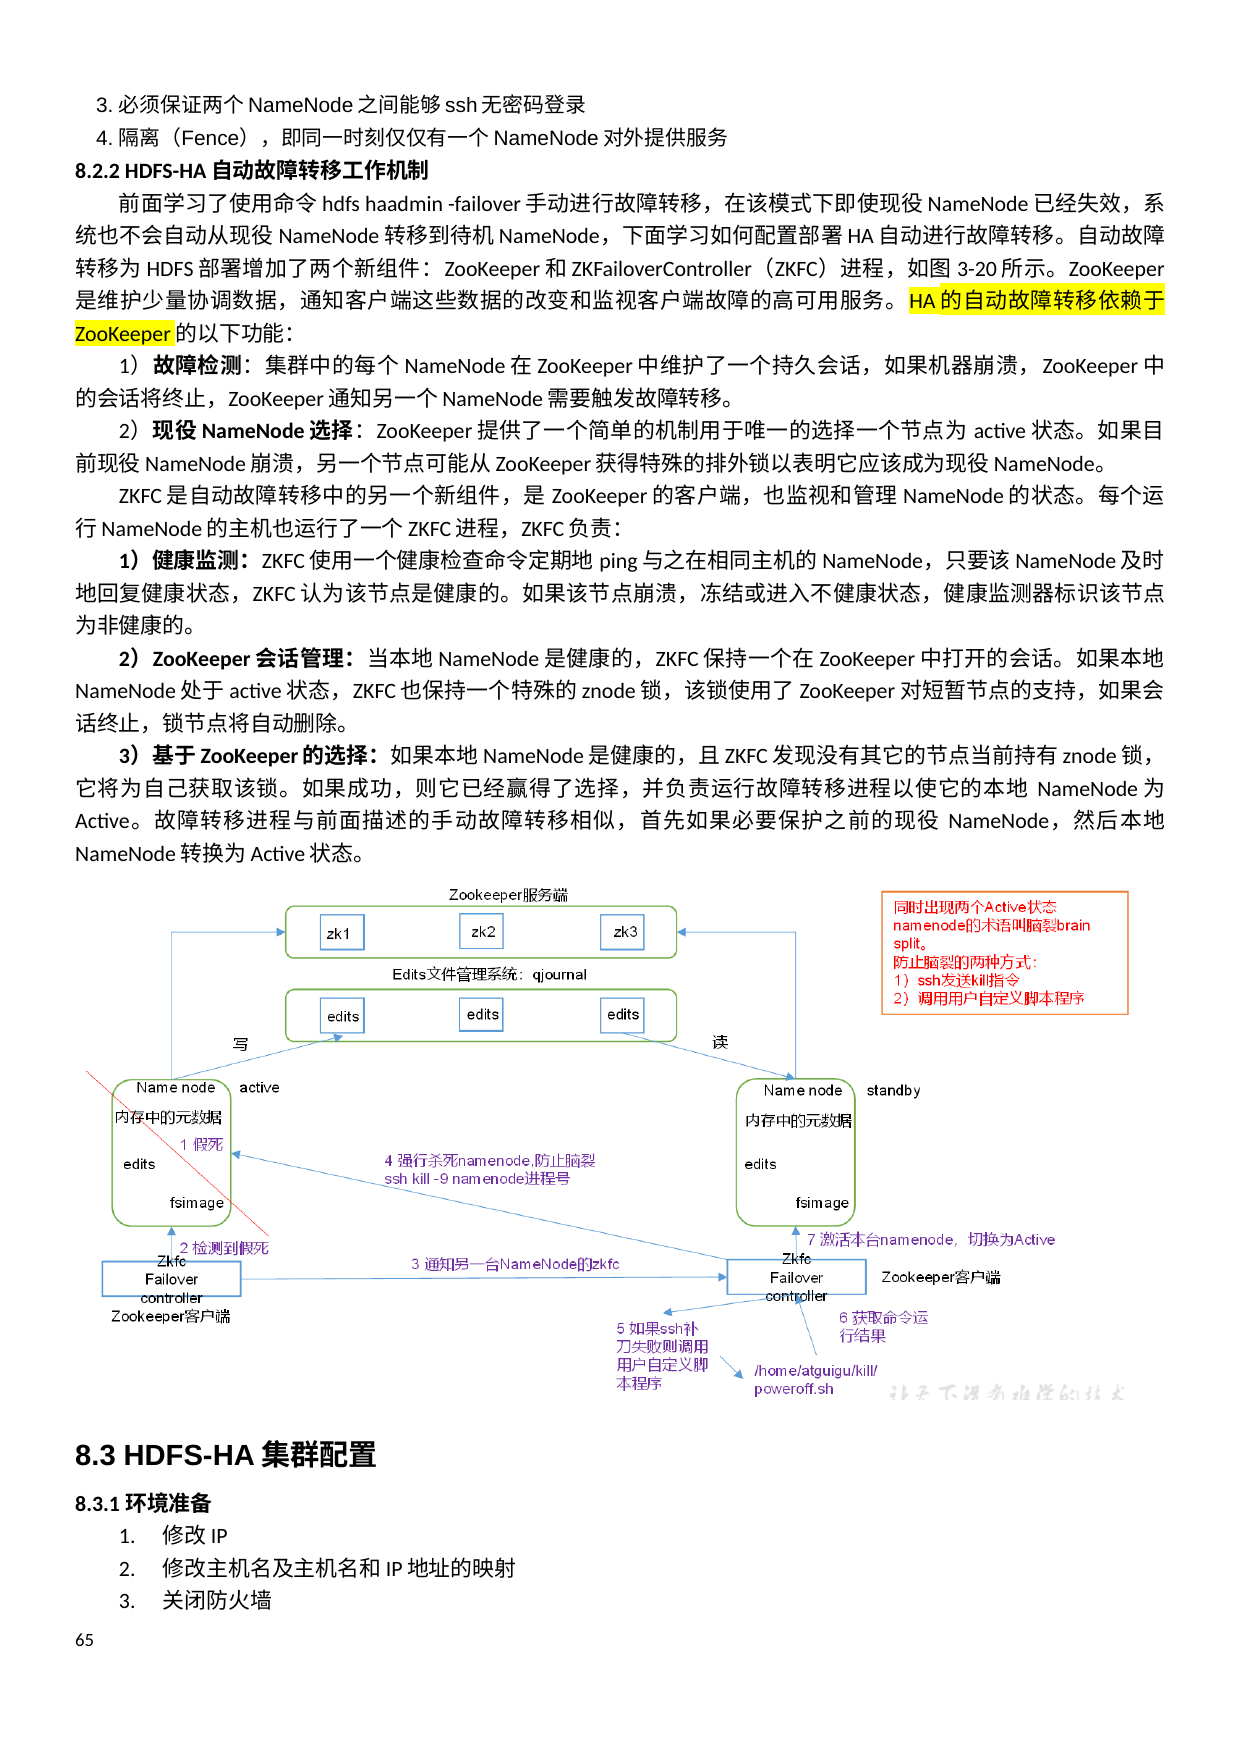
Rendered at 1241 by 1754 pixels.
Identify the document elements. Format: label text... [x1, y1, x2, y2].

text 3）基于ZooKeeper的选择：如果本地NameNode是健康的，且ZKFC发现没有其它的节点当前持有znode锁，它将为自己获取该锁。如果成功，则它已经赢得了选择，并负责运行故障转移进程以使它的本地NameNode为Active。故障转移进程与前面描述的手动故障转移相似，首先如果必要保护之前的现役NameNode，然后本地NameNode转换为Active状态。 [75, 738, 1165, 868]
text 前面学习了使用命令hdfs haadmin -failover手动进行故障转移，在该模式下即使现役NameNode已经失效，系统也不会自动从现役NameNode转移到待机NameNode，下面学习如何配置部署HA自动进行故障转移。自动故障转移为HDFS部署增加了两个新组件：ZooKeeper和ZKFailoverController（ZKFC）进程，如图3-20所示。ZooKeeper是维护少量协调数据，通知客户端这些数据的改变和监视客户端故障的高可用服务。HA的自动故障转移依赖于ZooKeeper的以下功能： [75, 185, 1165, 348]
text 4. 隔离（Fence），即同一时刻仅仅有一个NameNode对外提供服务 [75, 120, 1165, 153]
text ZKFC是自动故障转移中的另一个新组件，是ZooKeeper的客户端，也监视和管理NameNode的状态。每个运行NameNode的主机也运行了一个ZKFC进程，ZKFC负责： [75, 478, 1165, 543]
text 2）ZooKeeper会话管理：当本地NameNode是健康的，ZKFC保持一个在ZooKeeper中打开的会话。如果本地NameNode处于active状态，ZKFC也保持一个特殊的znode锁，该锁使用了ZooKeeper对短暂节点的支持，如果会话终止，锁节点将自动删除。 [75, 640, 1165, 738]
text 2. 修改主机名及主机名和IP地址的映射 [75, 1550, 1165, 1583]
text 3. 必须保证两个NameNode之间能够ssh无密码登录 [75, 88, 1165, 120]
text 1）故障检测：集群中的每个NameNode在ZooKeeper中维护了一个持久会话，如果机器崩溃，ZooKeeper中的会话将终止，ZooKeeper通知另一个NameNode需要触发故障转移。 [75, 348, 1165, 413]
text 1. 修改IP [75, 1518, 1165, 1550]
text 2）现役NameNode选择：ZooKeeper提供了一个简单的机制用于唯一的选择一个节点为active状态。如果目前现役NameNode崩溃，另一个节点可能从ZooKeeper获得特殊的排外锁以表明它应该成为现役NameNode。 [75, 413, 1165, 478]
text 3. 关闭防火墙 [75, 1583, 1165, 1615]
picture [75, 867, 1164, 1400]
subtitle 8.2.2 HDFS-HA自动故障转移工作机制 [75, 153, 1165, 185]
subtitle 8.3.1 环境准备 [75, 1485, 1165, 1518]
subtitle 8.3 HDFS-HA集群配置 [75, 1420, 1165, 1485]
text 1）健康监测：ZKFC使用一个健康检查命令定期地ping与之在相同主机的NameNode，只要该NameNode及时地回复健康状态，ZKFC认为该节点是健康的。如果该节点崩溃，冻结或进入不健康状态，健康监测器标识该节点为非健康的。 [75, 543, 1165, 640]
